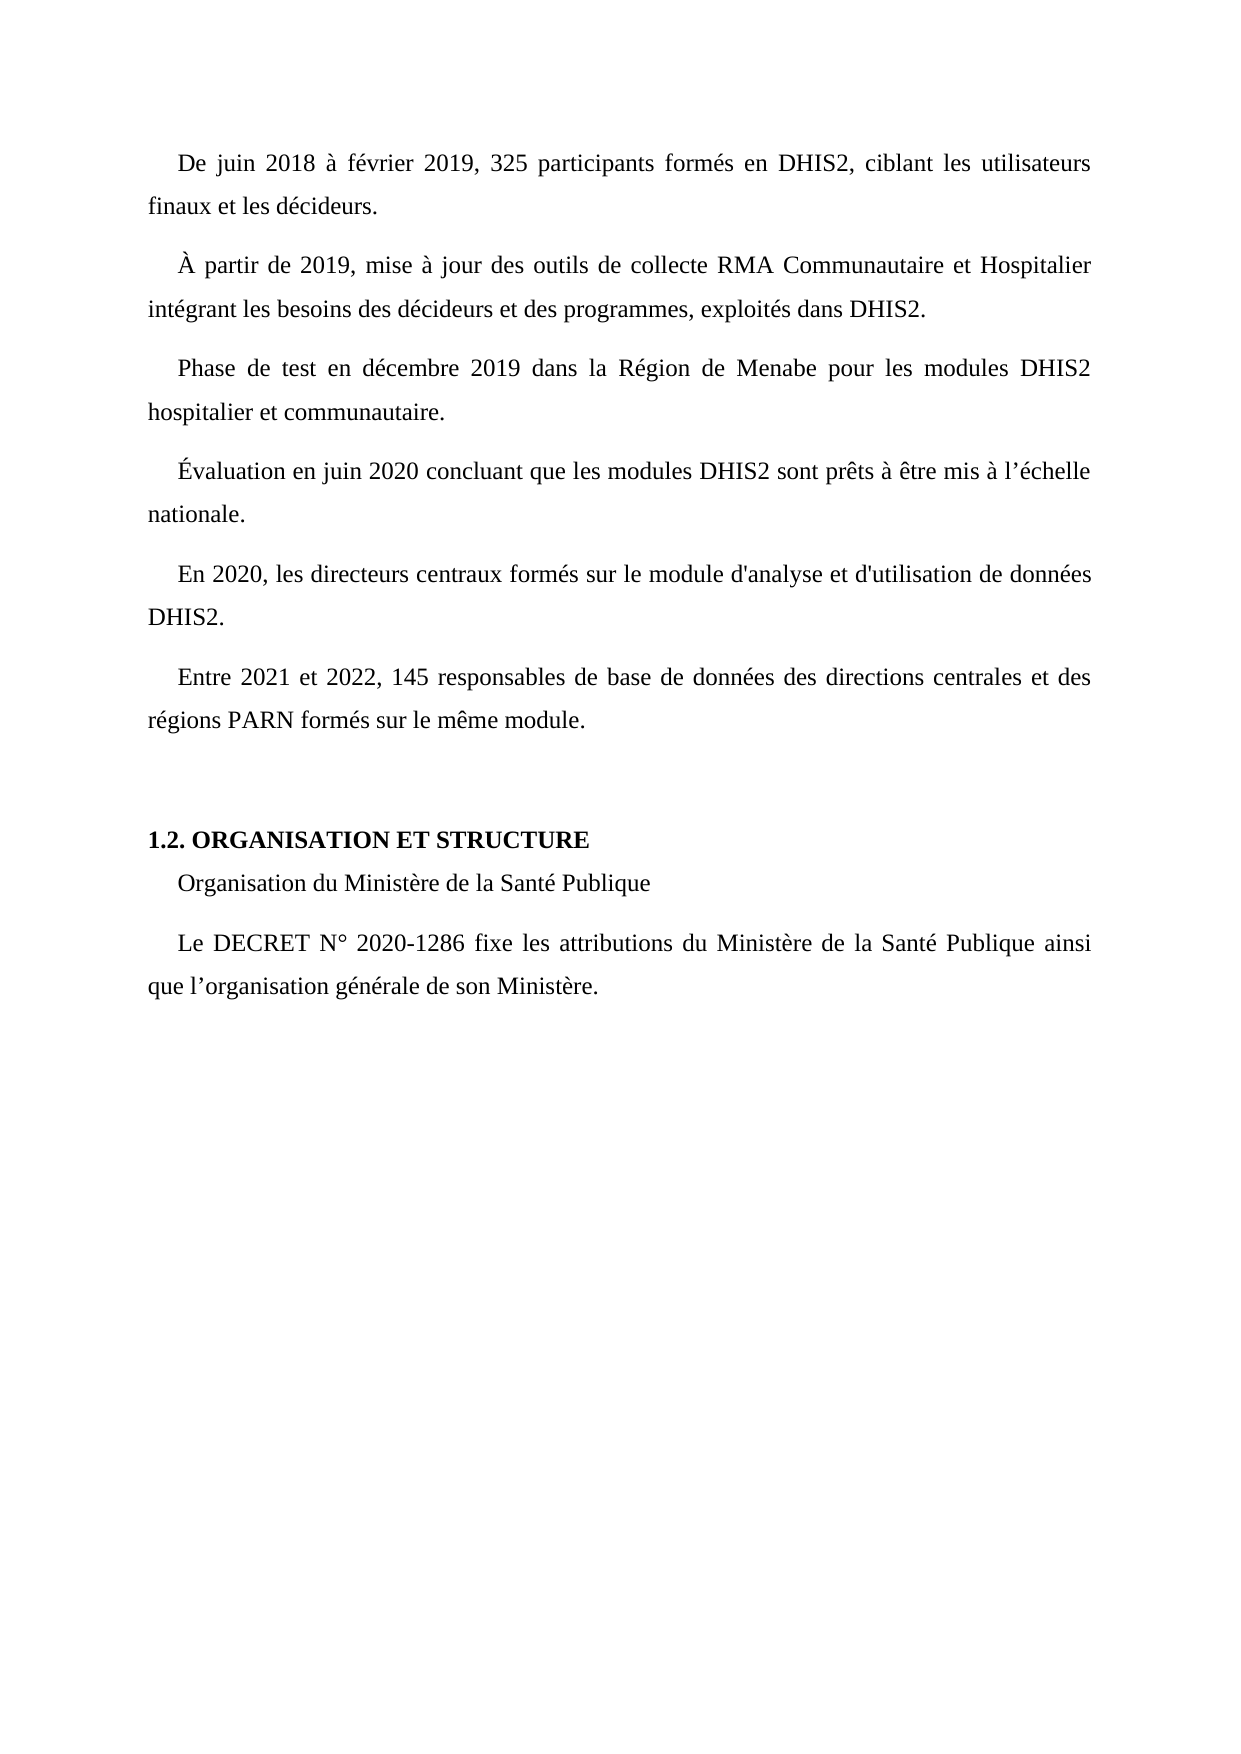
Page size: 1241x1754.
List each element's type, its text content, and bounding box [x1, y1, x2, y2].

text De juin 2018 à février 2019, 325 participants formés en DHIS2, ciblant les utilisateurs finaux et les décideurs. [148, 148, 1093, 219]
text Entre 2021 et 2022, 145 responsables de base de données des directions centrales et des régions PARN formés sur le même module. [148, 662, 1093, 734]
text Organisation du Ministère de la Santé Publique [148, 868, 1093, 897]
text En 2020, les directeurs centraux formés sur le module d'analyse et d'utilisation de données DHIS2. [148, 559, 1093, 631]
text Le DECRET N° 2020-1286 fixe les attributions du Ministère de la Santé Publique ainsi que l’organisation générale de son Ministère. [148, 928, 1093, 1000]
text Évaluation en juin 2020 concluant que les modules DHIS2 sont prêts à être mis à l’échelle nationale. [148, 456, 1093, 528]
text Organisation et structure [148, 825, 1093, 854]
text Phase de test en décembre 2019 dans la Région de Menabe pour les modules DHIS2 hospitalier et communautaire. [148, 353, 1093, 425]
text À partir de 2019, mise à jour des outils de collecte RMA Communautaire et Hospitalier intégrant les besoins des décideurs et des programmes, exploités dans DHIS2. [148, 251, 1093, 322]
